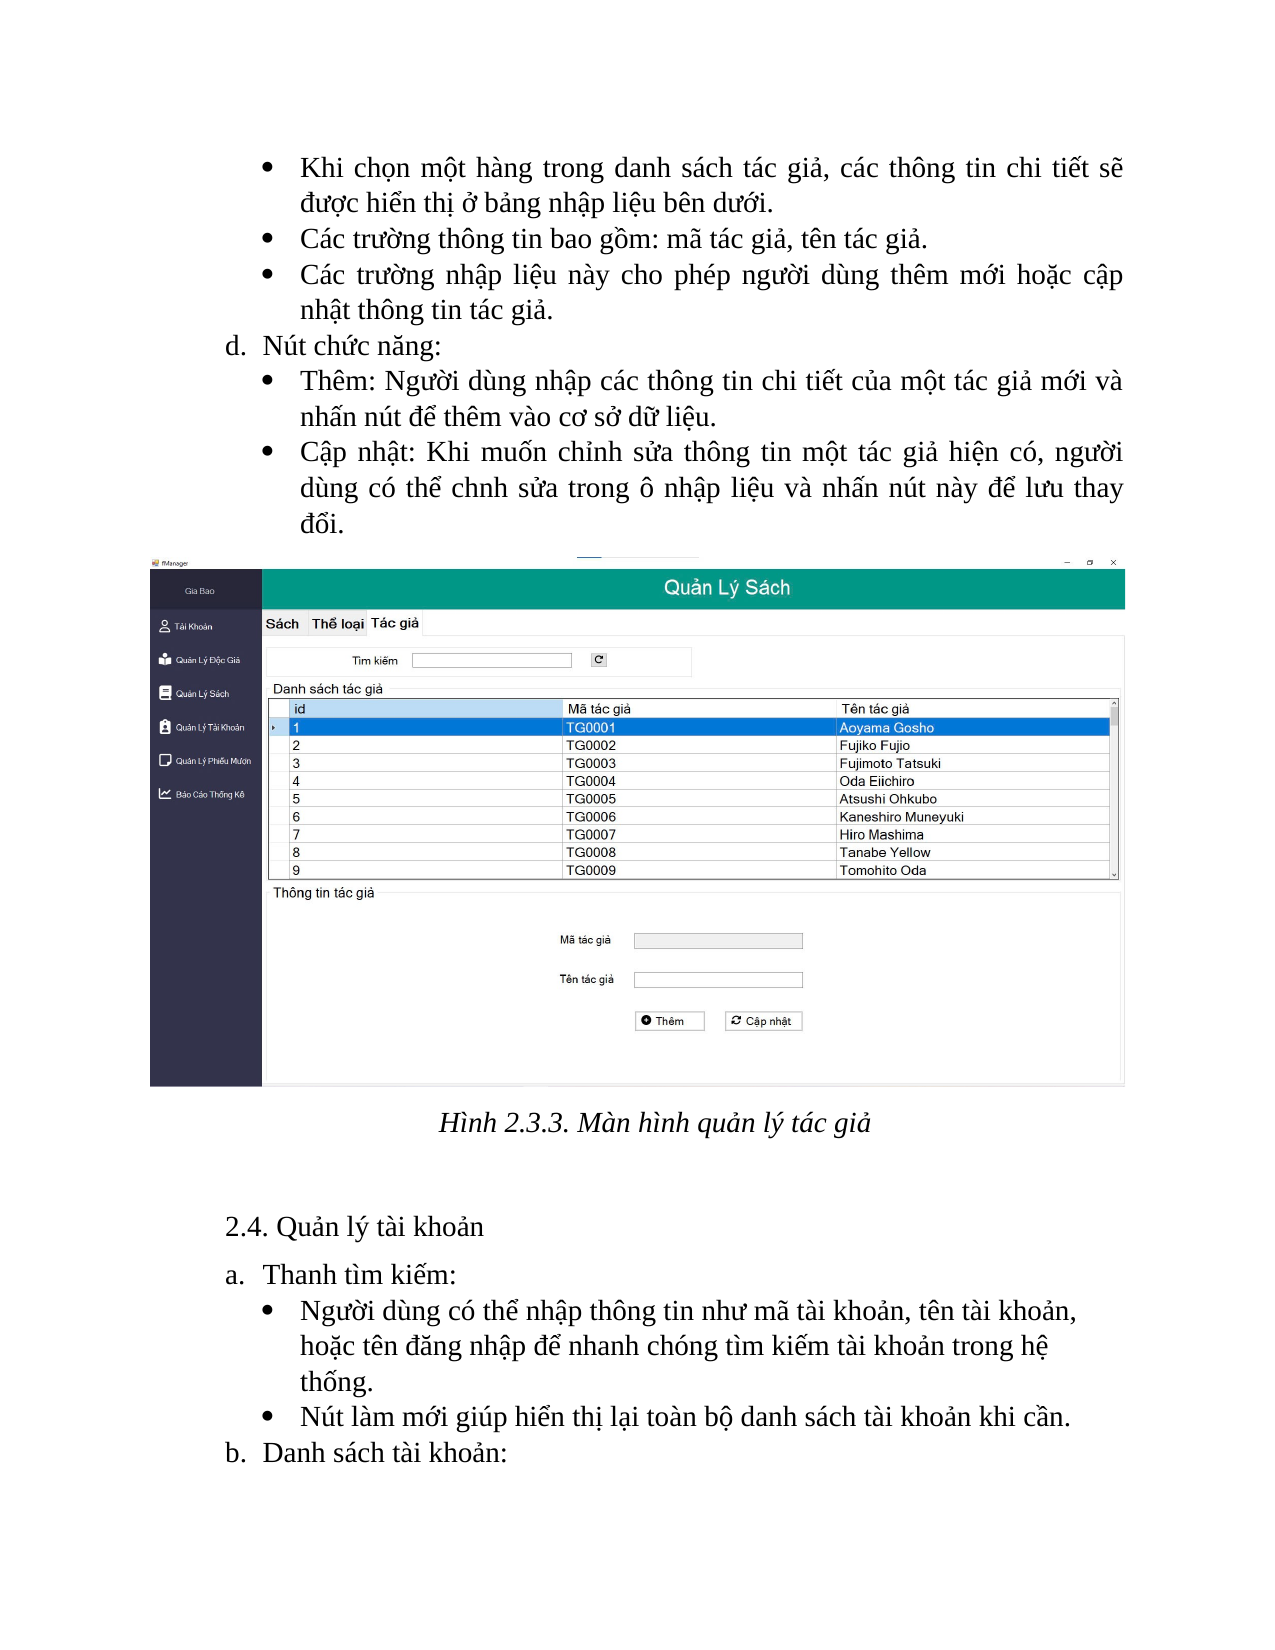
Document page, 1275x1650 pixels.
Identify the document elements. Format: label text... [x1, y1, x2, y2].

list Khi chọn một hàng trong danh sách tác giả, các thông tin chi tiết sẽ được hiển thị ở bảng nhập liệu bên dưới. [262, 150, 1125, 219]
list Thêm: Người dùng nhập các thông tin chi tiết của một tác giả mới và nhấn nút để thêm vào cơ sở dữ liệu. [262, 363, 1125, 433]
list Người dùng có thể nhập thông tin như mã tài khoản, tên tài khoản, hoặc tên đăng nhập để nhanh chóng tìm kiếm tài khoản trong hệ thống. [262, 1293, 1125, 1397]
subtitle 2.4. Quản lý tài khoản [225, 1209, 1125, 1243]
list Thanh tìm kiếm: [225, 1257, 1125, 1291]
picture [150, 557, 1125, 1087]
list Danh sách tài khoản: [225, 1435, 1125, 1469]
list Nút làm mới giúp hiển thị lại toàn bộ danh sách tài khoản khi cần. [262, 1399, 1125, 1433]
list Các trường nhập liệu này cho phép người dùng thêm mới hoặc cập nhật thông tin tác giả. [262, 257, 1125, 326]
list Cập nhật: Khi muốn chỉnh sửa thông tin một tác giả hiện có, người dùng có thể chnh sửa trong ô nhập liệu và nhấn nút này để lưu thay đổi. [262, 434, 1125, 539]
list Các trường thông tin bao gồm: mã tác giả, tên tác giả. [262, 221, 1125, 255]
list Nút chức năng: [225, 328, 1125, 361]
text Hình 2.3.3. Màn hình quản lý tác giả [187, 1105, 1125, 1138]
